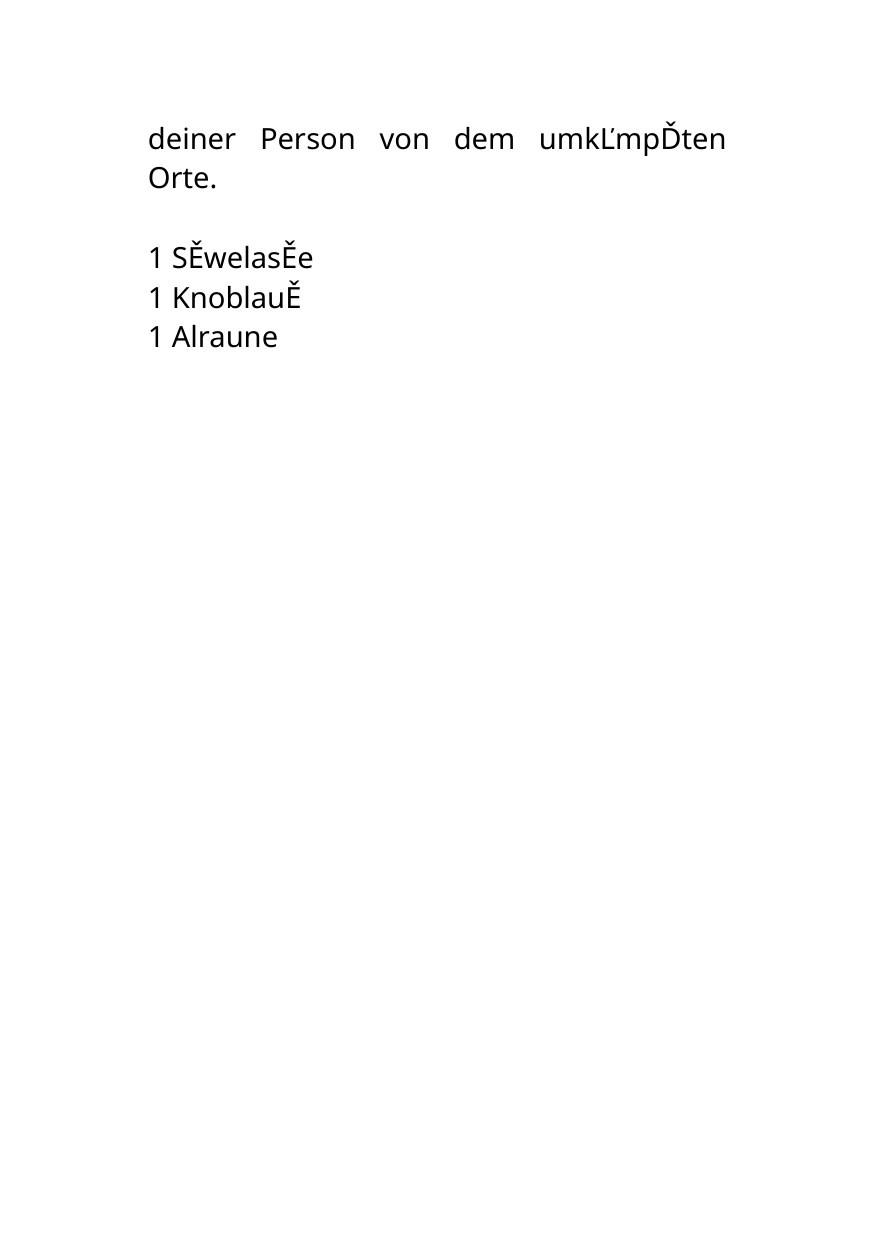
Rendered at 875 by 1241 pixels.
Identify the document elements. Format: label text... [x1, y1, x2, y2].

text 1 Alraune [148, 317, 726, 356]
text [148, 118, 726, 197]
text 1 SĚwelasĚe [148, 237, 726, 277]
text 1 KnoblauĚ [148, 277, 726, 317]
